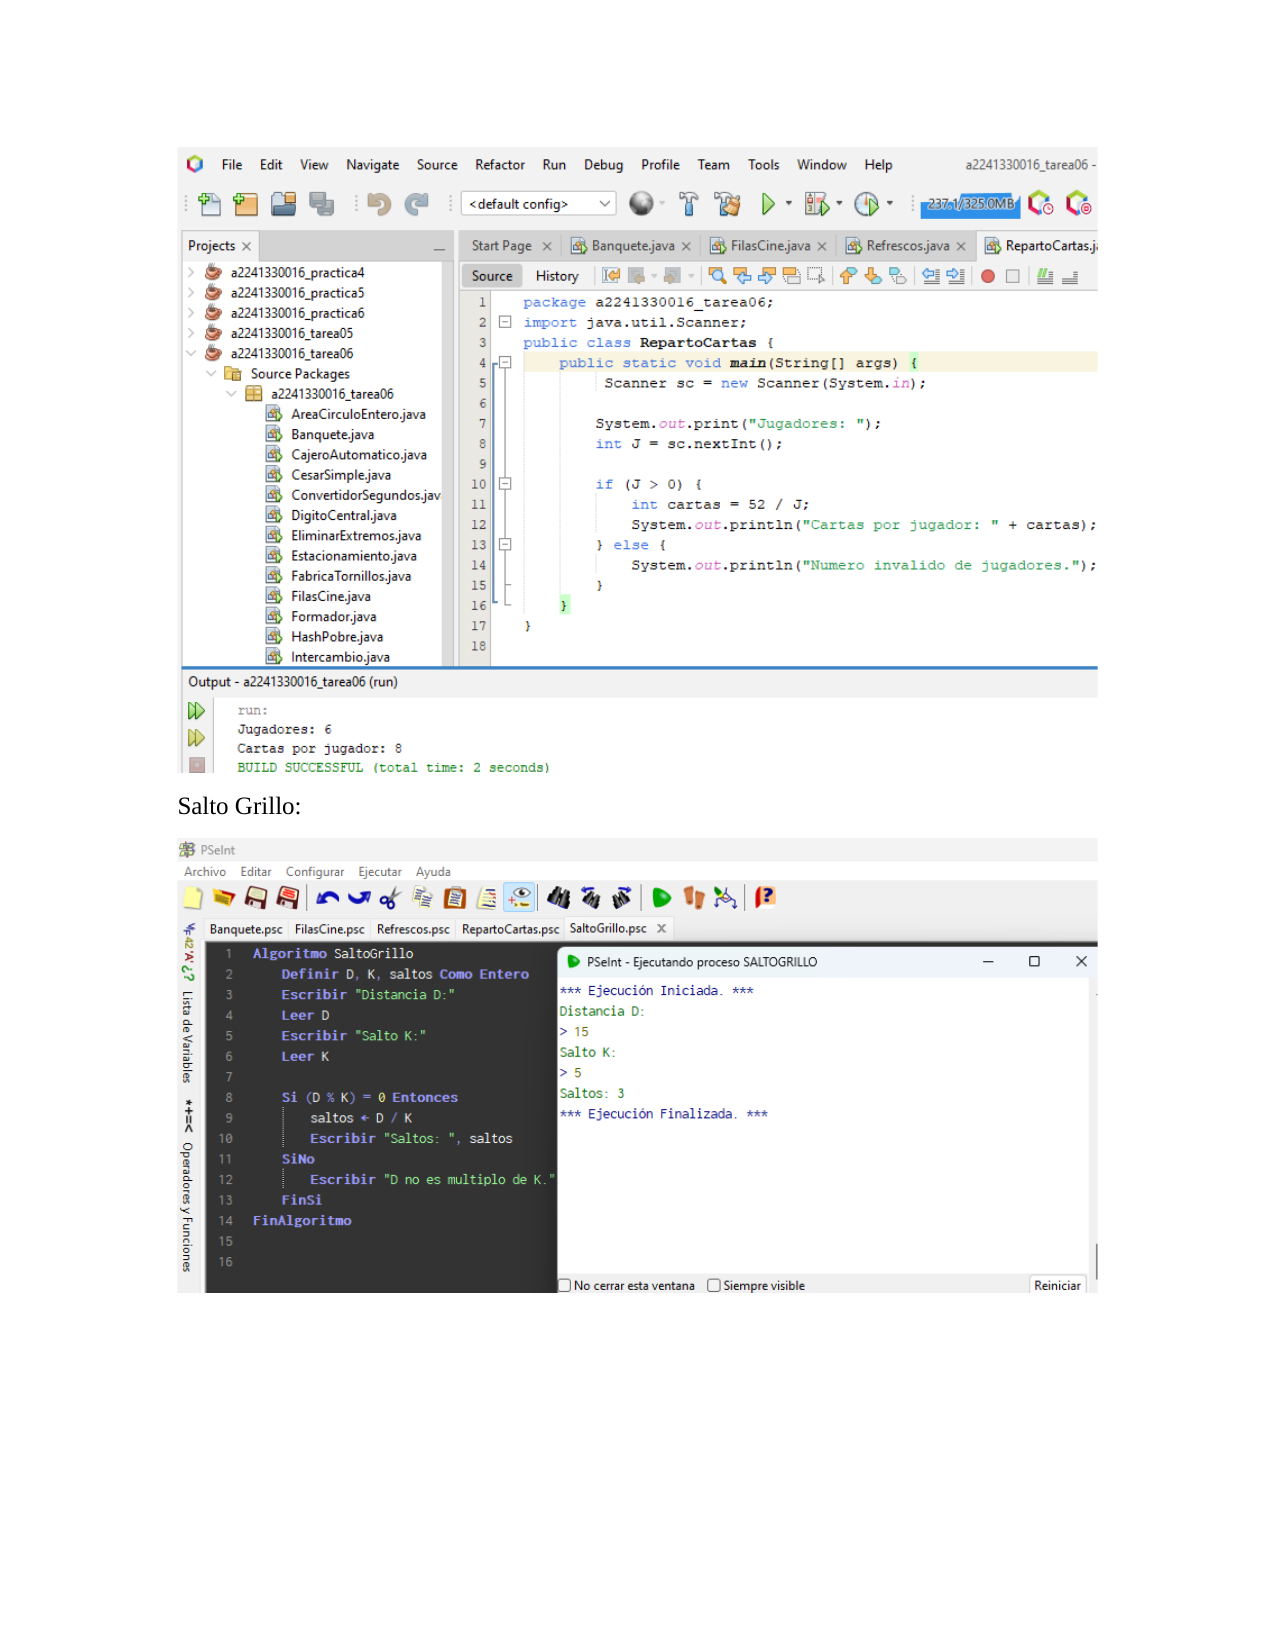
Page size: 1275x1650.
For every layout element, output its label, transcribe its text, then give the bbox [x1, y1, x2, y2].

text Salto Grillo: [177, 791, 1098, 820]
picture [177, 147, 1098, 773]
picture [177, 838, 1098, 1293]
